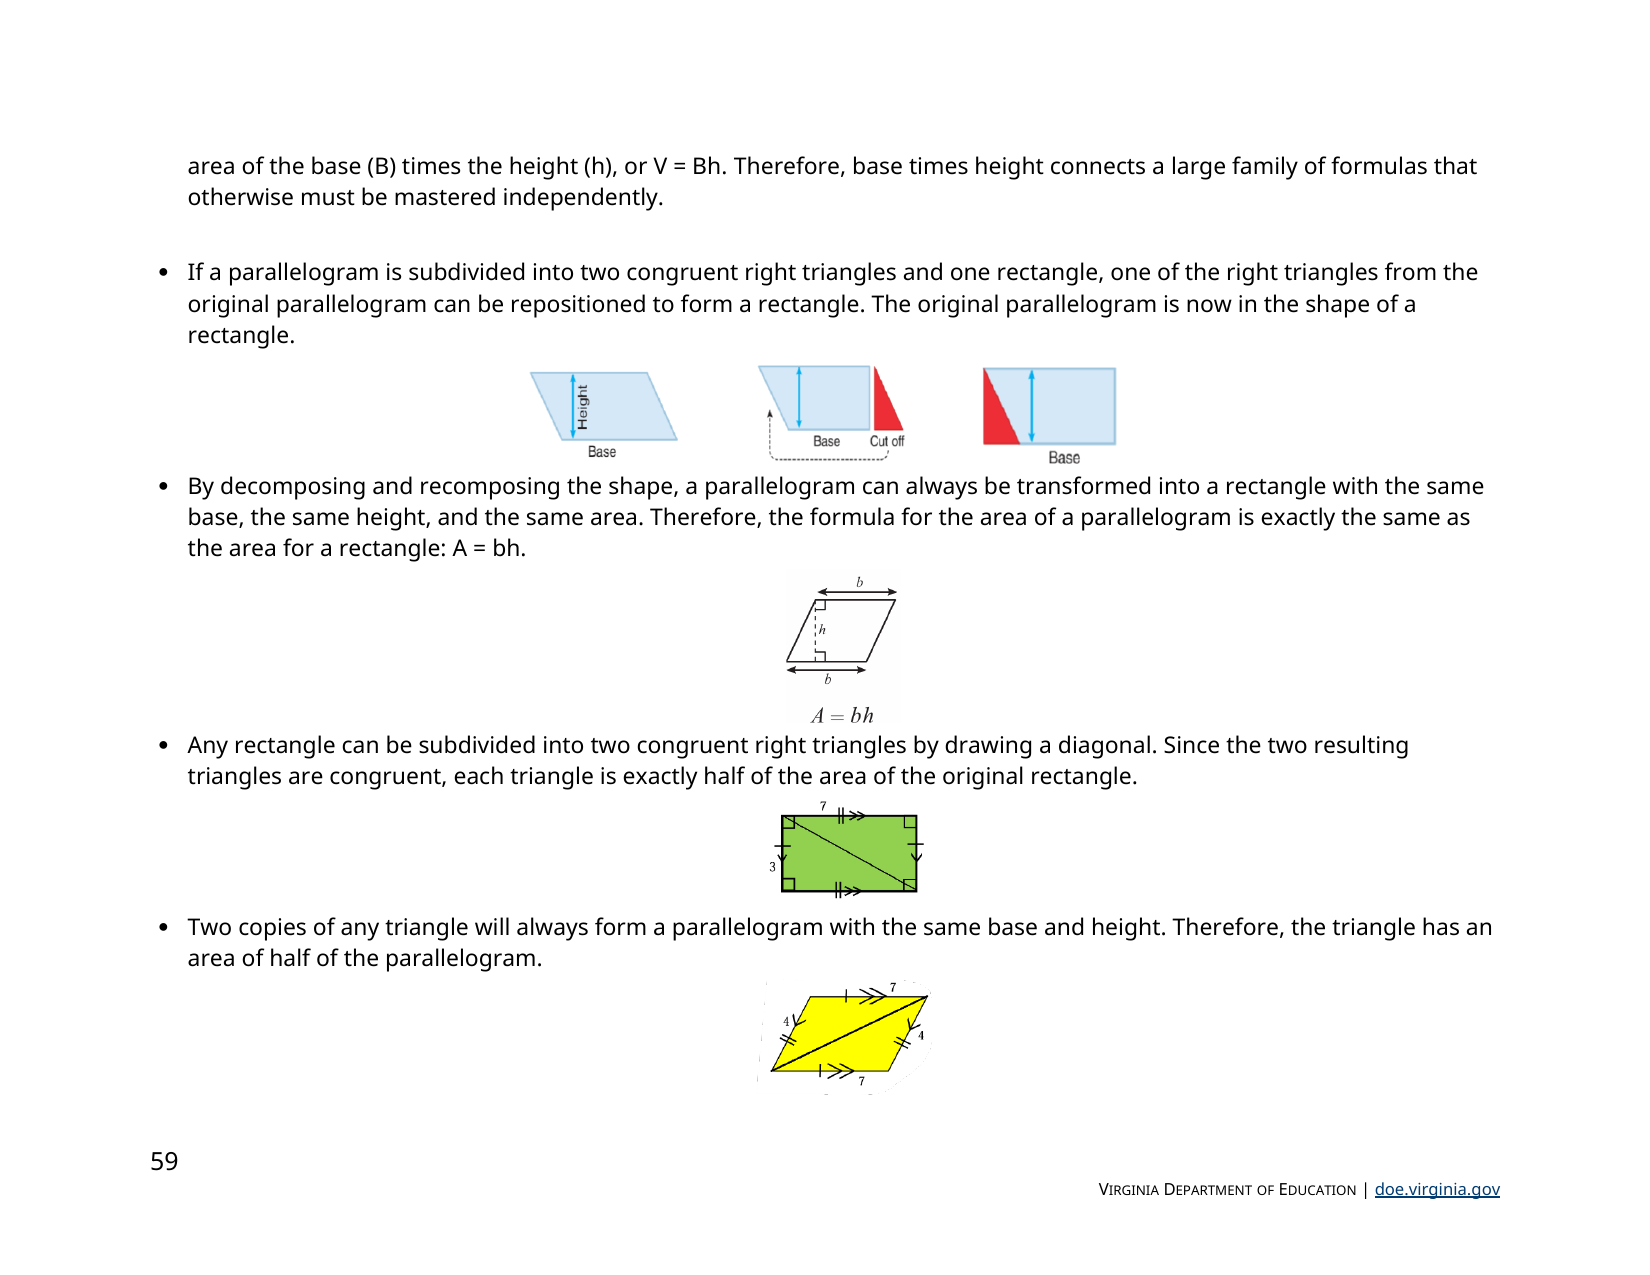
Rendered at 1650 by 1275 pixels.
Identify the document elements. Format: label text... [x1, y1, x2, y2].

picture [760, 797, 928, 905]
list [159, 150, 1500, 212]
picture [525, 366, 679, 464]
picture [752, 356, 908, 464]
list By decomposing and recomposing the shape, a parallelogram can always be transformed into a rectangle with the same base, the same height, and the same area. Therefore, the formula for the area of a parallelogram is exactly the same as the area for a rectangle: A = bh. [159, 470, 1500, 563]
list Two copies of any triangle will always form a parallelogram with the same base and height. Therefore, the triangle has an area of half of the parallelogram. [159, 910, 1500, 973]
picture [977, 356, 1123, 464]
list Any rectangle can be subdivided into two congruent right triangles by drawing a diagonal. Since the two resulting triangles are congruent, each triangle is exactly half of the area of the original rectangle. [159, 729, 1500, 791]
list If a parallelogram is subdivided into two congruent right triangles and one rectangle, one of the right triangles from the original parallelogram can be repositioned to form a rectangle. The original parallelogram is now in the shape of a rectangle. [159, 256, 1500, 350]
picture [786, 569, 902, 723]
picture [756, 979, 932, 1095]
